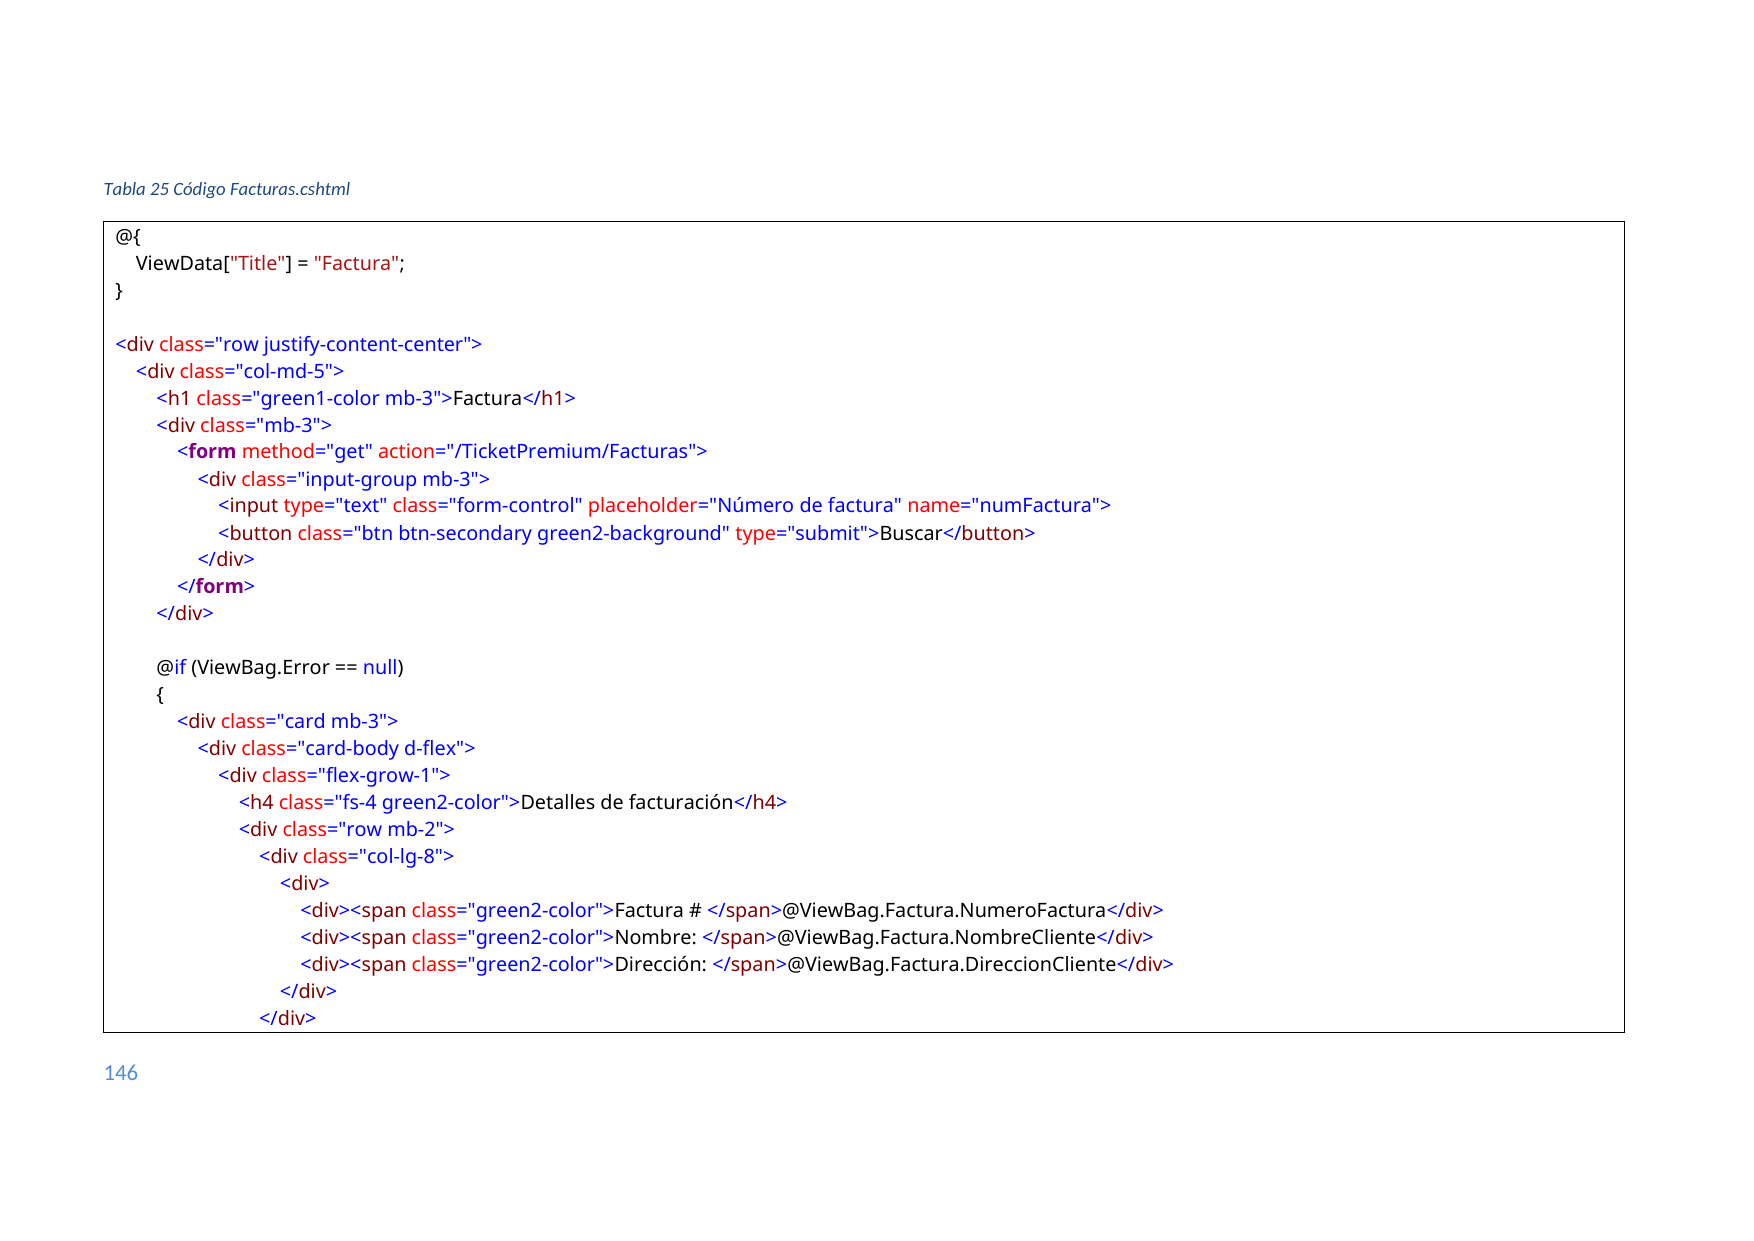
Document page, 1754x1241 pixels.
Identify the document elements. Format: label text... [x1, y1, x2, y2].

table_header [104, 222, 1624, 1032]
